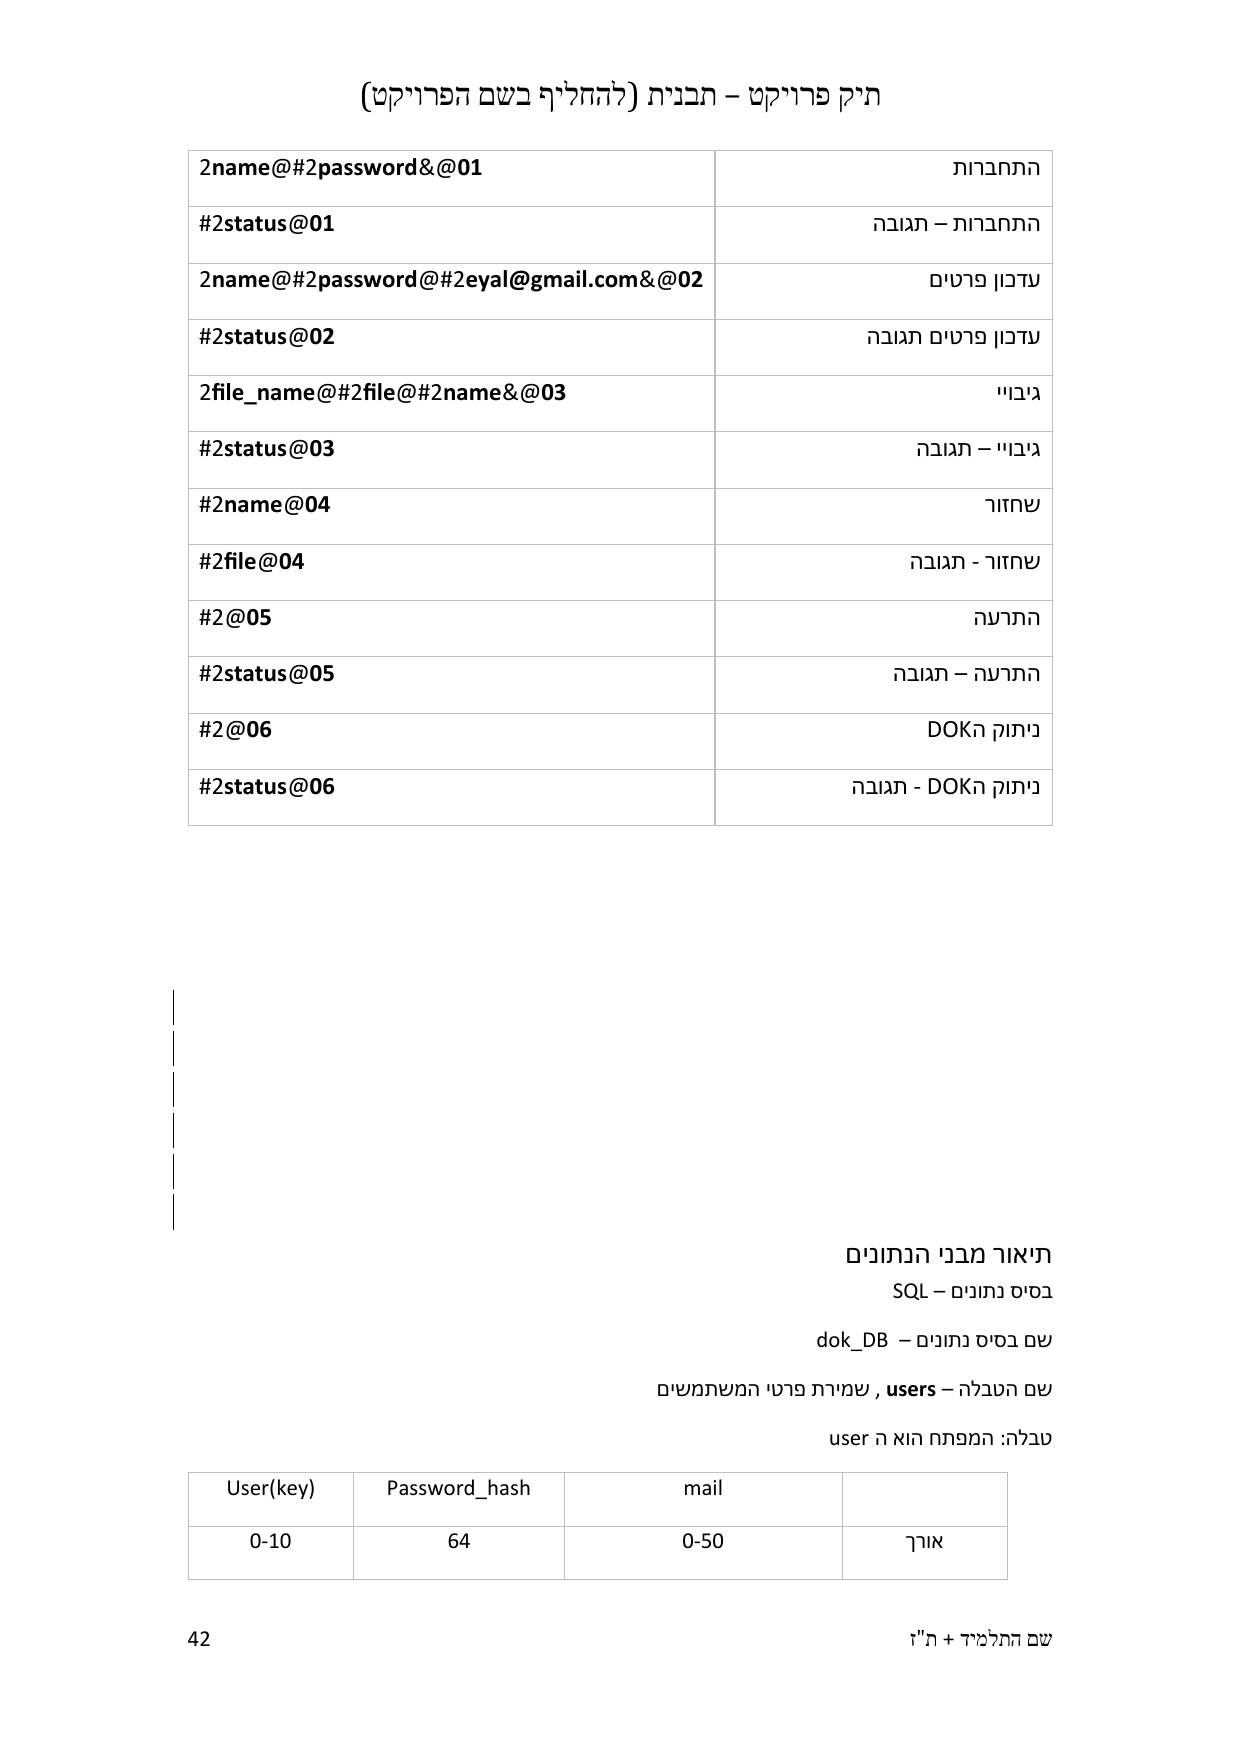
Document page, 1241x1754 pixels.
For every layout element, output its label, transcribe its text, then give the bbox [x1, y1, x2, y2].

table_cell התרעה [716, 601, 1052, 656]
table_cell 03@#2status [189, 432, 714, 487]
table_cell 04@#2name [189, 489, 714, 544]
table_cell 01@#2status [189, 207, 714, 262]
text שם בסיס נתונים – dok_DB [187, 1325, 1053, 1353]
table_cell שחזור [716, 489, 1052, 544]
text שם הטבלה – users , שמירת פרטי המשתמשים [187, 1374, 1053, 1402]
table_cell 0-50 [565, 1527, 842, 1579]
table_cell ניתוק הDOK [716, 714, 1052, 769]
table_cell 02@#2status [189, 320, 714, 375]
table_header mail [565, 1473, 842, 1526]
text טבלה: המפתח הוא ה user [187, 1423, 1053, 1451]
table_header Password_hash [354, 1473, 564, 1526]
table_cell 06@#2 [189, 714, 714, 769]
table_cell התחברות [716, 151, 1052, 206]
table_header [843, 1473, 1007, 1526]
text תיאור מבני הנתונים [187, 1235, 1053, 1271]
table_cell 0-10 [189, 1527, 353, 1579]
table_cell 02@&2name@#2password@#2eyal@gmail.com [189, 264, 714, 319]
table_cell גיבויי – תגובה [716, 432, 1052, 487]
table_cell 01@&2name@#2password [189, 151, 714, 206]
table_cell התרעה – תגובה [716, 657, 1052, 712]
table_cell שחזור - תגובה [716, 545, 1052, 600]
table_cell 05@#2status [189, 657, 714, 712]
table_cell עדכון פרטים תגובה [716, 320, 1052, 375]
table_cell ניתוק הDOK - תגובה [716, 770, 1052, 825]
table_cell 64 [354, 1527, 564, 1579]
table_cell 04@#2file [189, 545, 714, 600]
table_cell 05@#2 [189, 601, 714, 656]
text בסיס נתונים – SQL [187, 1276, 1053, 1304]
table_cell עדכון פרטים [716, 264, 1052, 319]
table_cell אורך [843, 1527, 1007, 1579]
table_cell התחברות – תגובה [716, 207, 1052, 262]
table_cell גיבויי [716, 376, 1052, 431]
table_header User(key) [189, 1473, 353, 1526]
table_cell 06@#2status [189, 770, 714, 825]
table_cell 03@&2file_name@#2file@#2name [189, 376, 714, 431]
